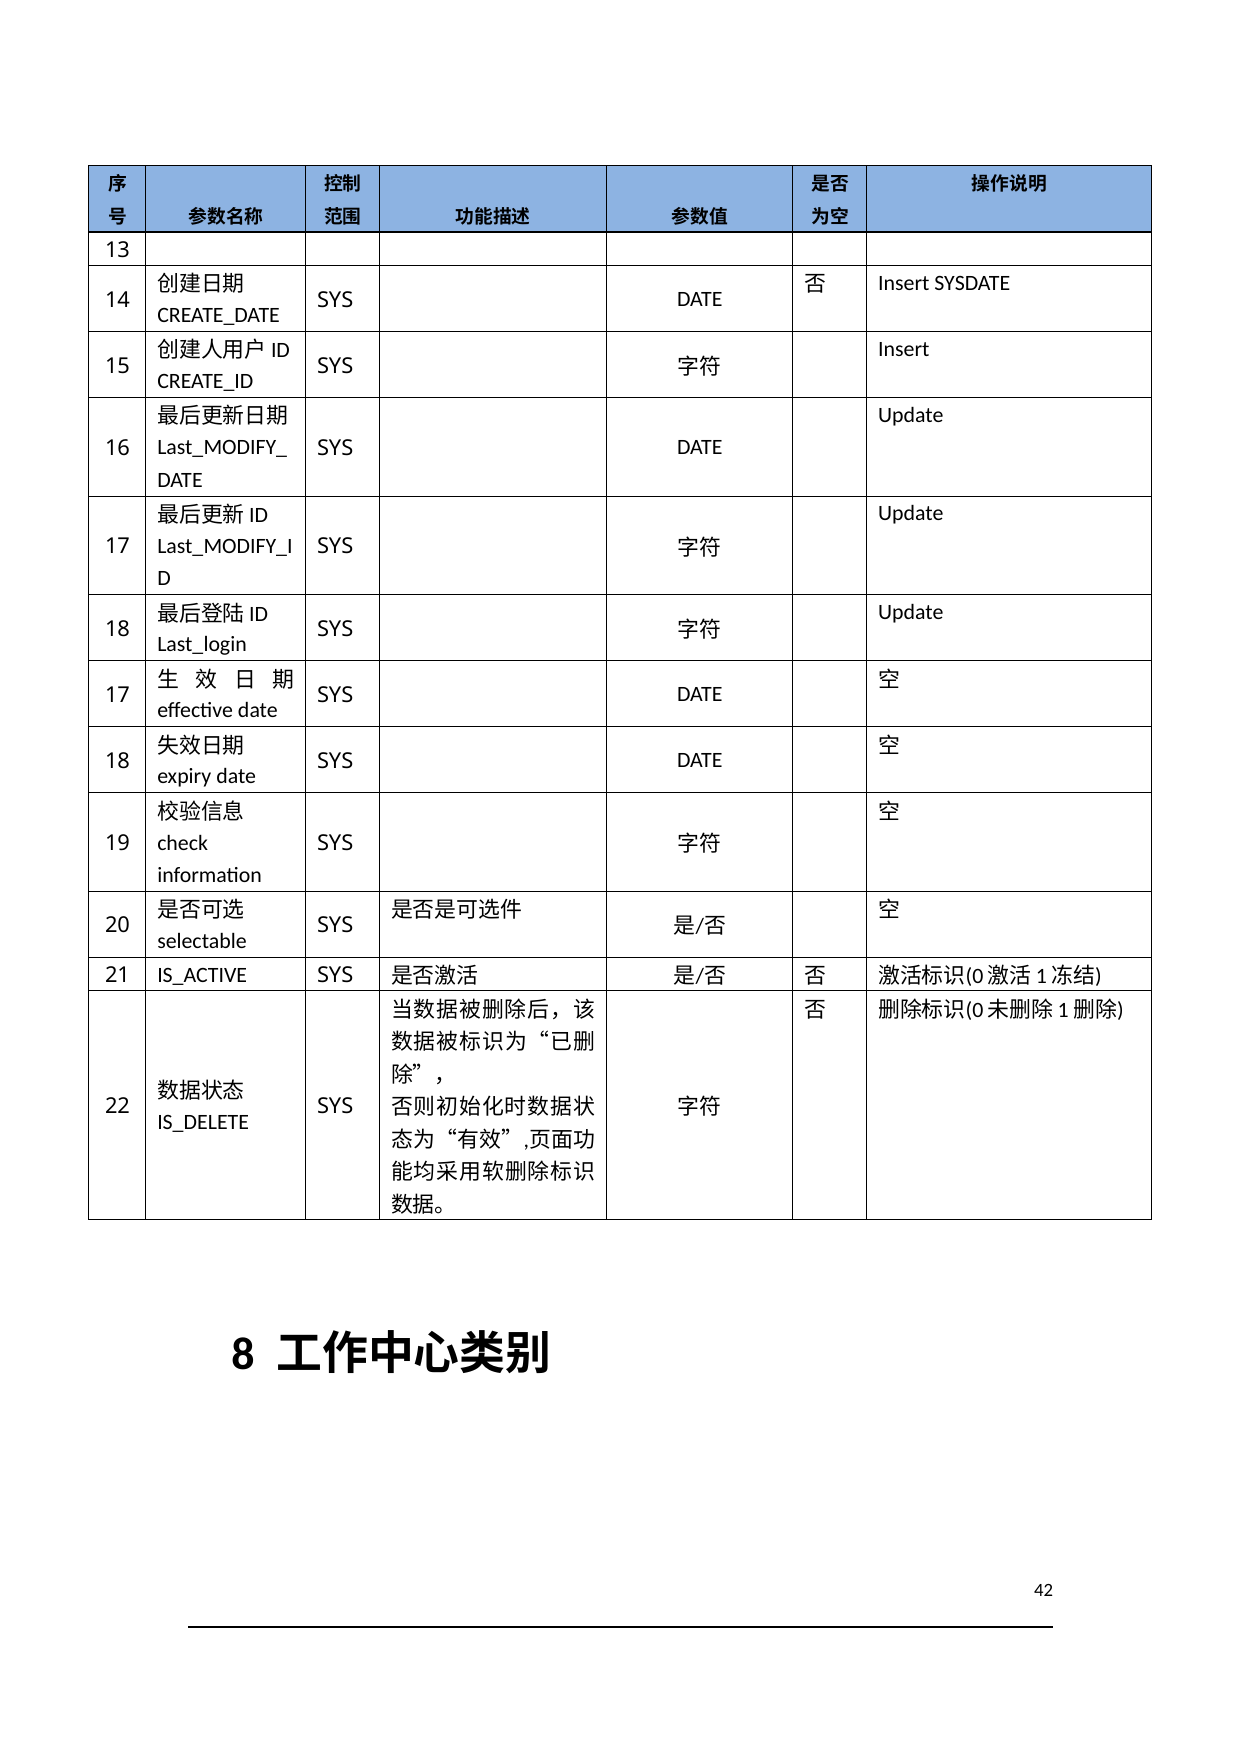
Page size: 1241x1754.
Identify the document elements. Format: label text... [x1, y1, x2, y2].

table_cell SYS [306, 661, 379, 726]
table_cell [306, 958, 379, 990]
table_cell SYS [306, 266, 379, 331]
table_header 序号 [89, 166, 145, 231]
table_cell [380, 266, 606, 331]
table_header 参数名称 [146, 166, 305, 231]
table_cell [793, 661, 866, 726]
table_cell [380, 233, 606, 265]
table_cell DATE [607, 727, 792, 792]
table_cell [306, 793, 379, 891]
table_cell DATE [607, 398, 792, 496]
table_cell SYS [306, 595, 379, 660]
table_cell 13 [89, 233, 145, 265]
table_cell SYS [306, 497, 379, 594]
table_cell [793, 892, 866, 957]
subtitle 工作中心类别 [231, 1301, 1053, 1399]
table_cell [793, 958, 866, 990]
table_cell [867, 233, 1151, 265]
table_cell [380, 727, 606, 792]
table_cell 最后登陆ID Last_login [146, 595, 305, 660]
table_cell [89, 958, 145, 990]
table_cell [380, 398, 606, 496]
table_cell Update [867, 398, 1151, 496]
table_cell 空 [867, 661, 1151, 726]
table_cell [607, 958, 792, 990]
table_cell [793, 595, 866, 660]
table_header 操作说明 [867, 166, 1151, 231]
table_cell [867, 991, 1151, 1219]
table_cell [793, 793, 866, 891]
table_cell DATE [607, 661, 792, 726]
table_cell DATE [607, 266, 792, 331]
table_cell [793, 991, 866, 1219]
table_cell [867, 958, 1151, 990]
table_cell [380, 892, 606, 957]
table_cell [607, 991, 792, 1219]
table_cell [793, 398, 866, 496]
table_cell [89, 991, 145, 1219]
table_header 控制范围 [306, 166, 379, 231]
table_cell Update [867, 595, 1151, 660]
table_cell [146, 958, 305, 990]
table_cell 字符 [607, 332, 792, 397]
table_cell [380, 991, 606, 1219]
table_header 是否为空 [793, 166, 866, 231]
table_cell 16 [89, 398, 145, 496]
table_cell [793, 497, 866, 594]
table_cell [793, 233, 866, 265]
table_cell [793, 332, 866, 397]
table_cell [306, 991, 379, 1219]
table_cell [306, 233, 379, 265]
table_cell Insert SYSDATE [867, 266, 1151, 331]
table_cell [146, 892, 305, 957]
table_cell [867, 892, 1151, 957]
table_cell [607, 233, 792, 265]
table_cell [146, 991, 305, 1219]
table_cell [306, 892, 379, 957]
table_cell 创建日期 CREATE_DATE [146, 266, 305, 331]
table_cell 创建人用户ID CREATE_ID [146, 332, 305, 397]
table_cell SYS [306, 727, 379, 792]
table_cell 14 [89, 266, 145, 331]
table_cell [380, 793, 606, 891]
table_cell [380, 595, 606, 660]
table_cell 最后更新ID Last_MODIFY_ID [146, 497, 305, 594]
table_cell 字符 [607, 595, 792, 660]
table_cell [793, 727, 866, 792]
table_header 参数值 [607, 166, 792, 231]
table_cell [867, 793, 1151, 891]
table_cell [146, 233, 305, 265]
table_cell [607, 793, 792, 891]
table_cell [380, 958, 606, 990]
table_cell SYS [306, 332, 379, 397]
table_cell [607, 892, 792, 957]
table_cell 空 [867, 727, 1151, 792]
table_cell [380, 332, 606, 397]
table_cell 失效日期 expiry date [146, 727, 305, 792]
table_cell 校验信息 check information [146, 793, 305, 891]
table_cell Update [867, 497, 1151, 594]
table_cell 生效日期effective date [146, 661, 305, 726]
table_cell 最后更新日期 Last_MODIFY_DATE [146, 398, 305, 496]
table_cell Insert [867, 332, 1151, 397]
table_cell 18 [89, 727, 145, 792]
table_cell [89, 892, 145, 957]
table_cell 字符 [607, 497, 792, 594]
table_cell 否 [793, 266, 866, 331]
table_cell SYS [306, 398, 379, 496]
table_cell 18 [89, 595, 145, 660]
table_cell 17 [89, 497, 145, 594]
table_cell 15 [89, 332, 145, 397]
table_cell [380, 497, 606, 594]
table_cell [380, 661, 606, 726]
table_cell 19 [89, 793, 145, 891]
table_cell 17 [89, 661, 145, 726]
table_header 功能描述 [380, 166, 606, 231]
